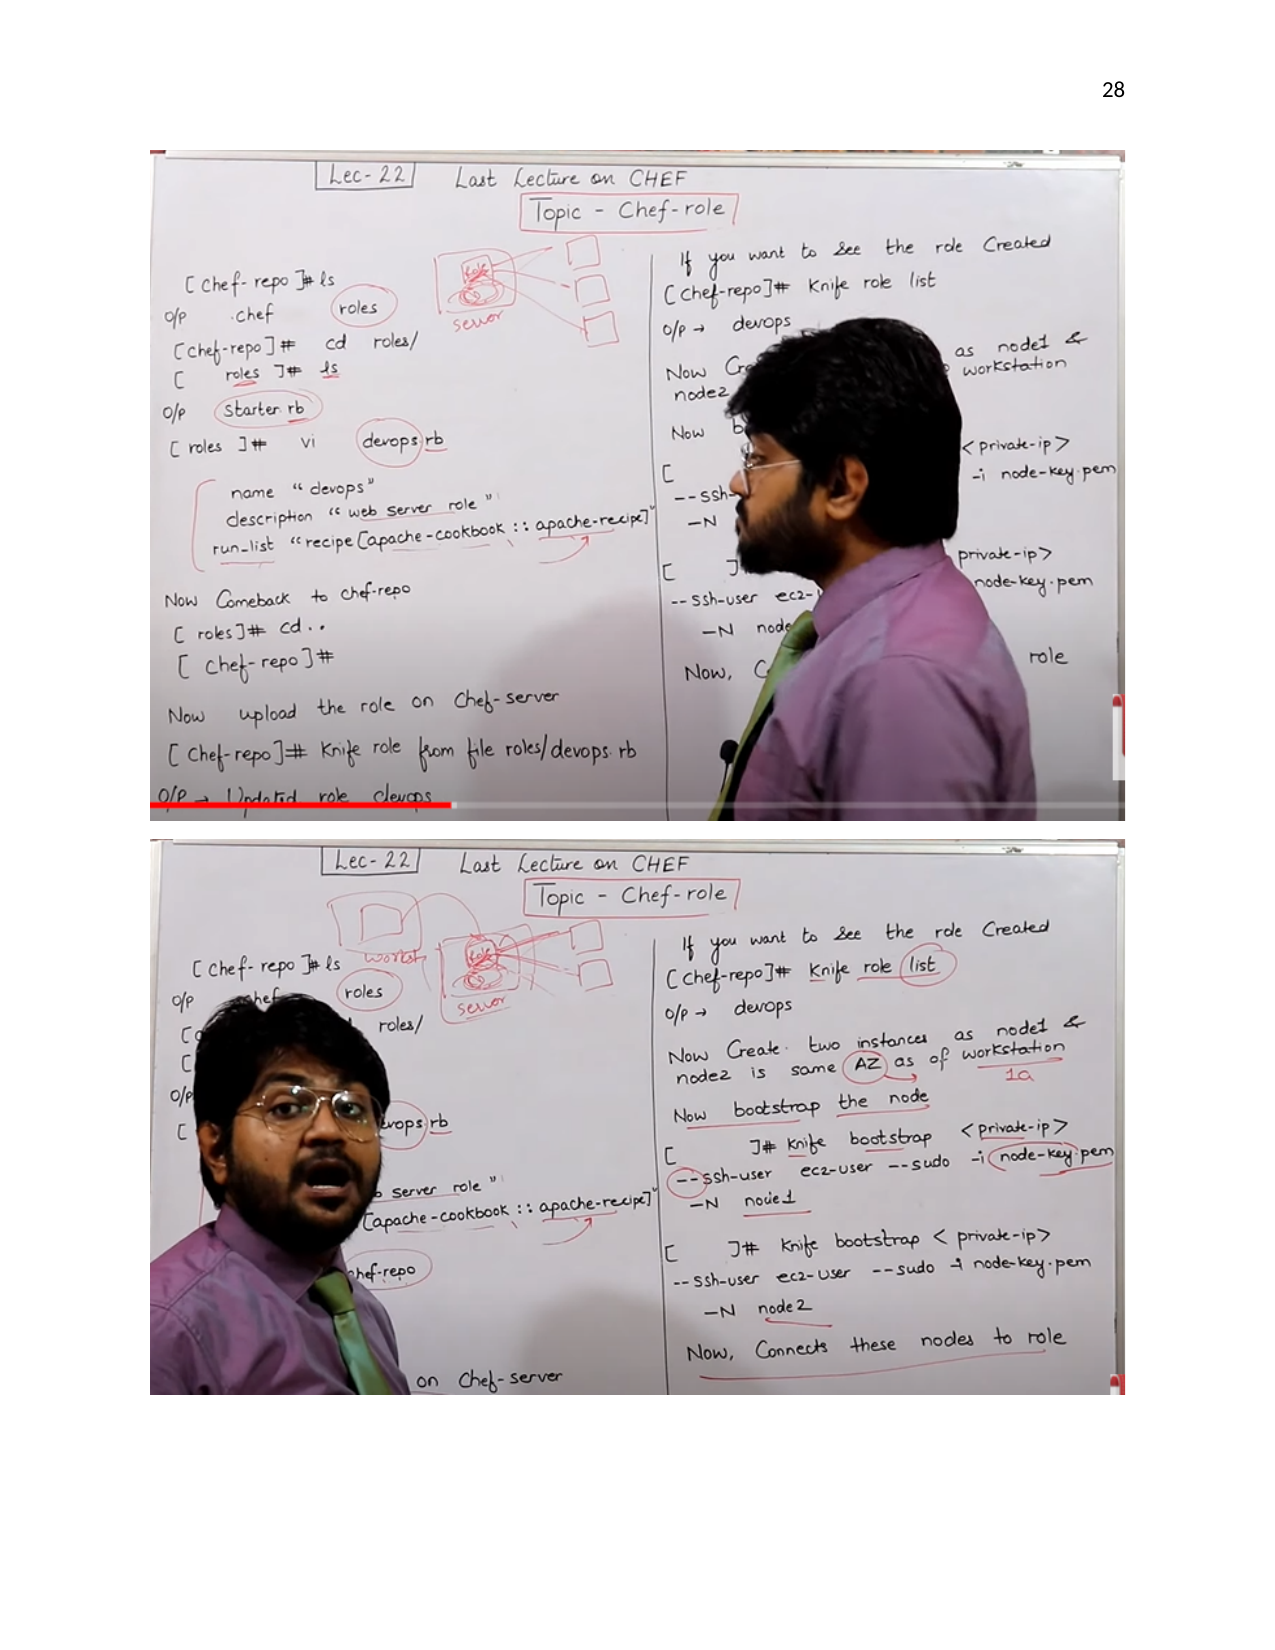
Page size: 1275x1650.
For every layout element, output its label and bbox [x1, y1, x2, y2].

picture [150, 150, 1125, 821]
picture [150, 839, 1125, 1395]
